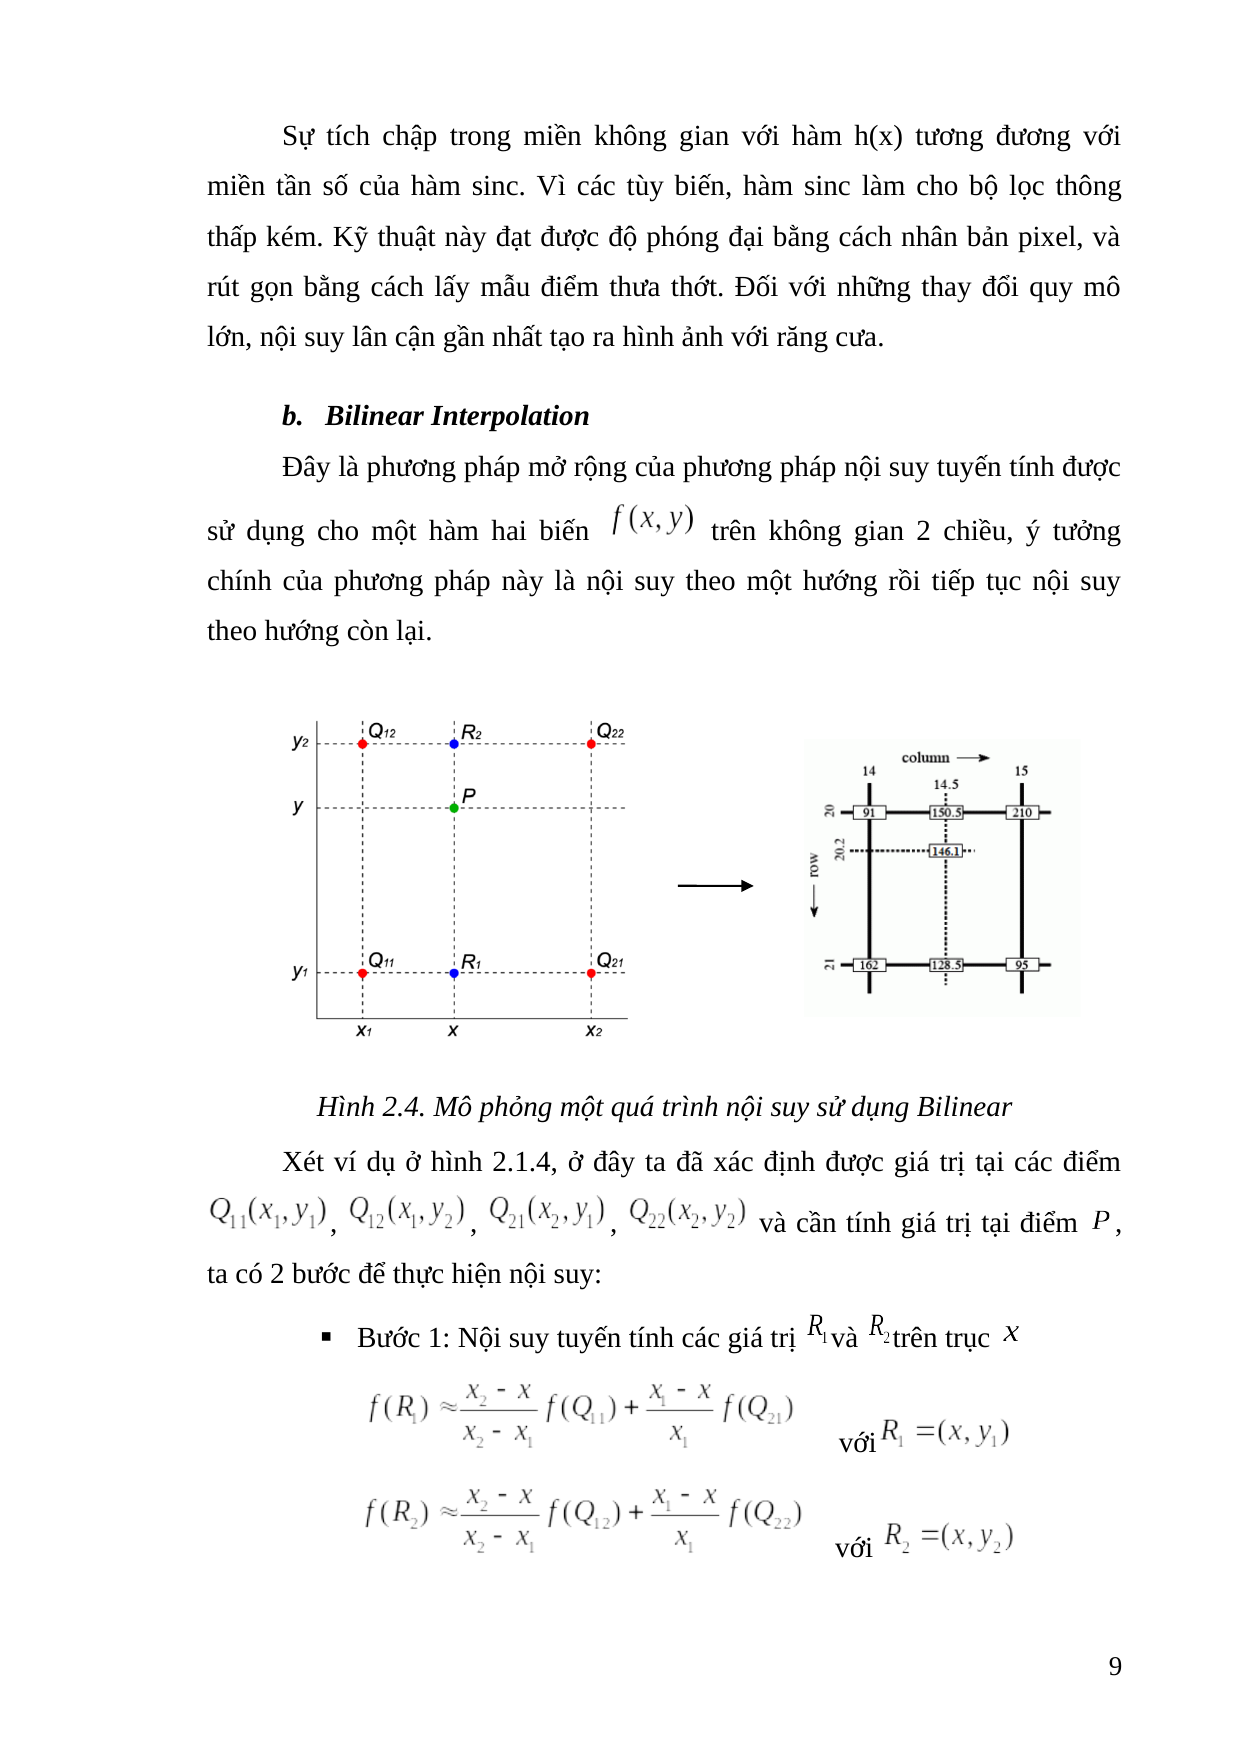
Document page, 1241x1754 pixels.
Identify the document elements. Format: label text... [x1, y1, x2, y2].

list Bước 1: Nội suy tuyến tính các giá trị và trên trục [319, 1306, 1122, 1353]
picture [253, 663, 691, 1076]
text với [254, 1475, 1122, 1564]
text Hình 2.4. Mô phỏng một quá trình nội suy sử dụng Bilinear [207, 1089, 1122, 1123]
text Xét ví dụ ở hình 2.1.4, ở đây ta đã xác định được giá trị tại các điểm , , , và cần tính giá trị tại điểm , ta có 2 bước để thực hiện nội suy: [207, 1144, 1122, 1289]
list Bilinear Interpolation [207, 398, 1122, 432]
text Sự tích chập trong miền không gian với hàm h(x) tương đương với miền tần số của hàm sinc. Vì các tùy biến, hàm sinc làm cho bộ lọc thông thấp kém. Kỹ thuật này đạt được độ phóng đại bằng cách nhân bản pixel, và rút gọn bằng cách lấy mẫu điểm thưa thớt. Đối với những thay đổi quy mô lớn, nội suy lân cận gần nhất tạo ra hình ảnh với răng cưa. [207, 118, 1122, 353]
text với [254, 1370, 1122, 1459]
text Đây là phương pháp mở rộng của phương pháp nội suy tuyến tính được sử dụng cho một hàm hai biến trên không gian 2 chiều, ý tưởng chính của phương pháp này là nội suy theo một hướng rồi tiếp tục nội suy theo hướng còn lại. [207, 449, 1122, 647]
picture [803, 739, 1080, 1016]
